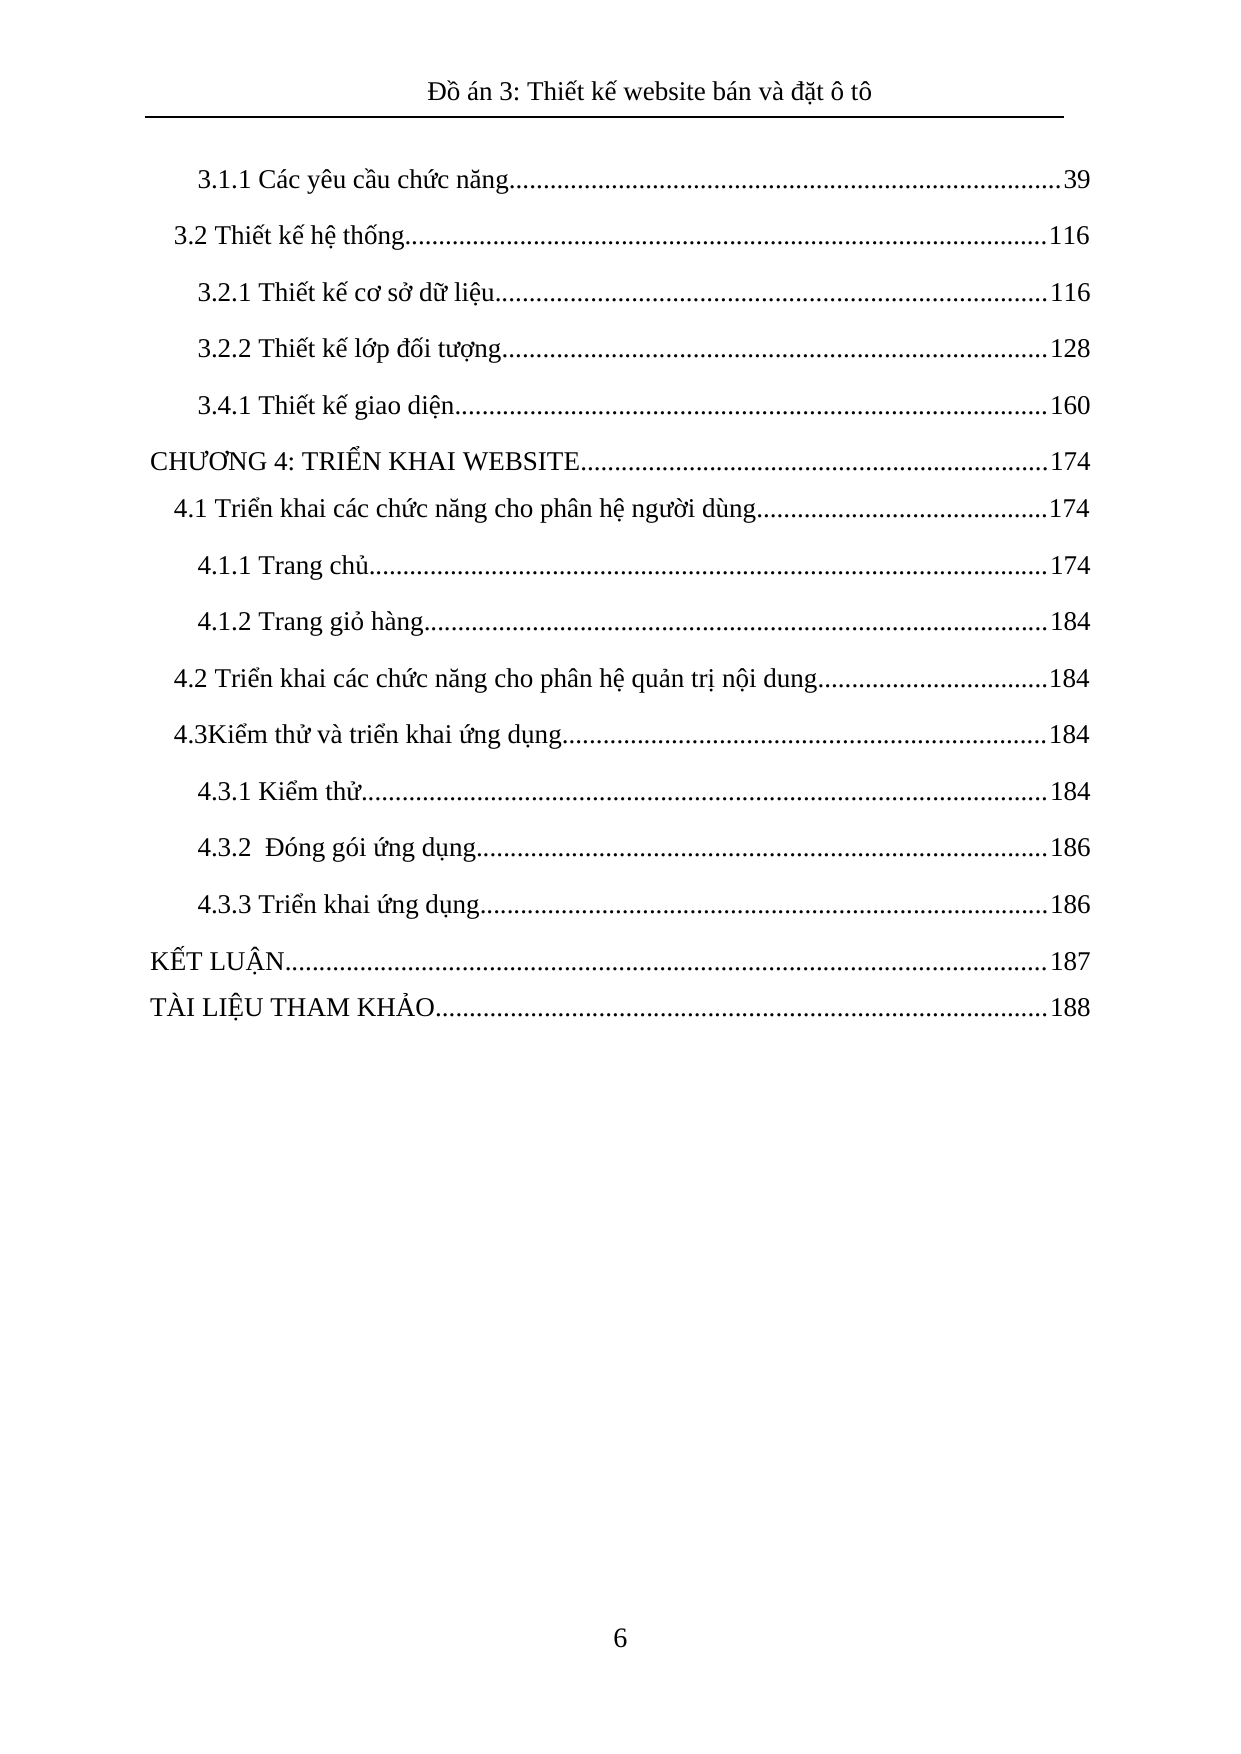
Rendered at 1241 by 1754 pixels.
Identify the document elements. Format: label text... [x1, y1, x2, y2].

text 4.3Kiểm thử và triển khai ứng dụng 184 [174, 718, 1090, 749]
text 4.2 Triển khai các chức năng cho phân hệ quản trị nội dung 184 [174, 662, 1090, 693]
text 3.4.1 Thiết kế giao diện 160 [197, 389, 1090, 420]
text 3.2.2 Thiết kế lớp đối tượng 128 [197, 332, 1090, 363]
text 4.3.2 Đóng gói ứng dụng 186 [197, 832, 1090, 863]
text 4.1 Triển khai các chức năng cho phân hệ người dùng 174 [174, 492, 1090, 523]
text CHƯƠNG 4: TRIỂN KHAI WEBSITE 174 [150, 446, 1090, 477]
text 4.1.1 Trang chủ 174 [197, 549, 1090, 580]
text 4.3.3 Triển khai ứng dụng 186 [197, 888, 1090, 919]
text 4.3.1 Kiểm thử 184 [197, 775, 1090, 806]
text 3.2.1 Thiết kế cơ sở dữ liệu 116 [197, 276, 1090, 307]
text 3.2 Thiết kế hệ thống 116 [174, 219, 1090, 250]
text TÀI LIỆU THAM KHẢO 188 [150, 991, 1090, 1022]
text 4.1.2 Trang giỏ hàng 184 [197, 605, 1090, 636]
text KẾT LUẬN 187 [150, 945, 1090, 976]
text 3.1.1 Các yêu cầu chức năng 39 [197, 163, 1090, 194]
